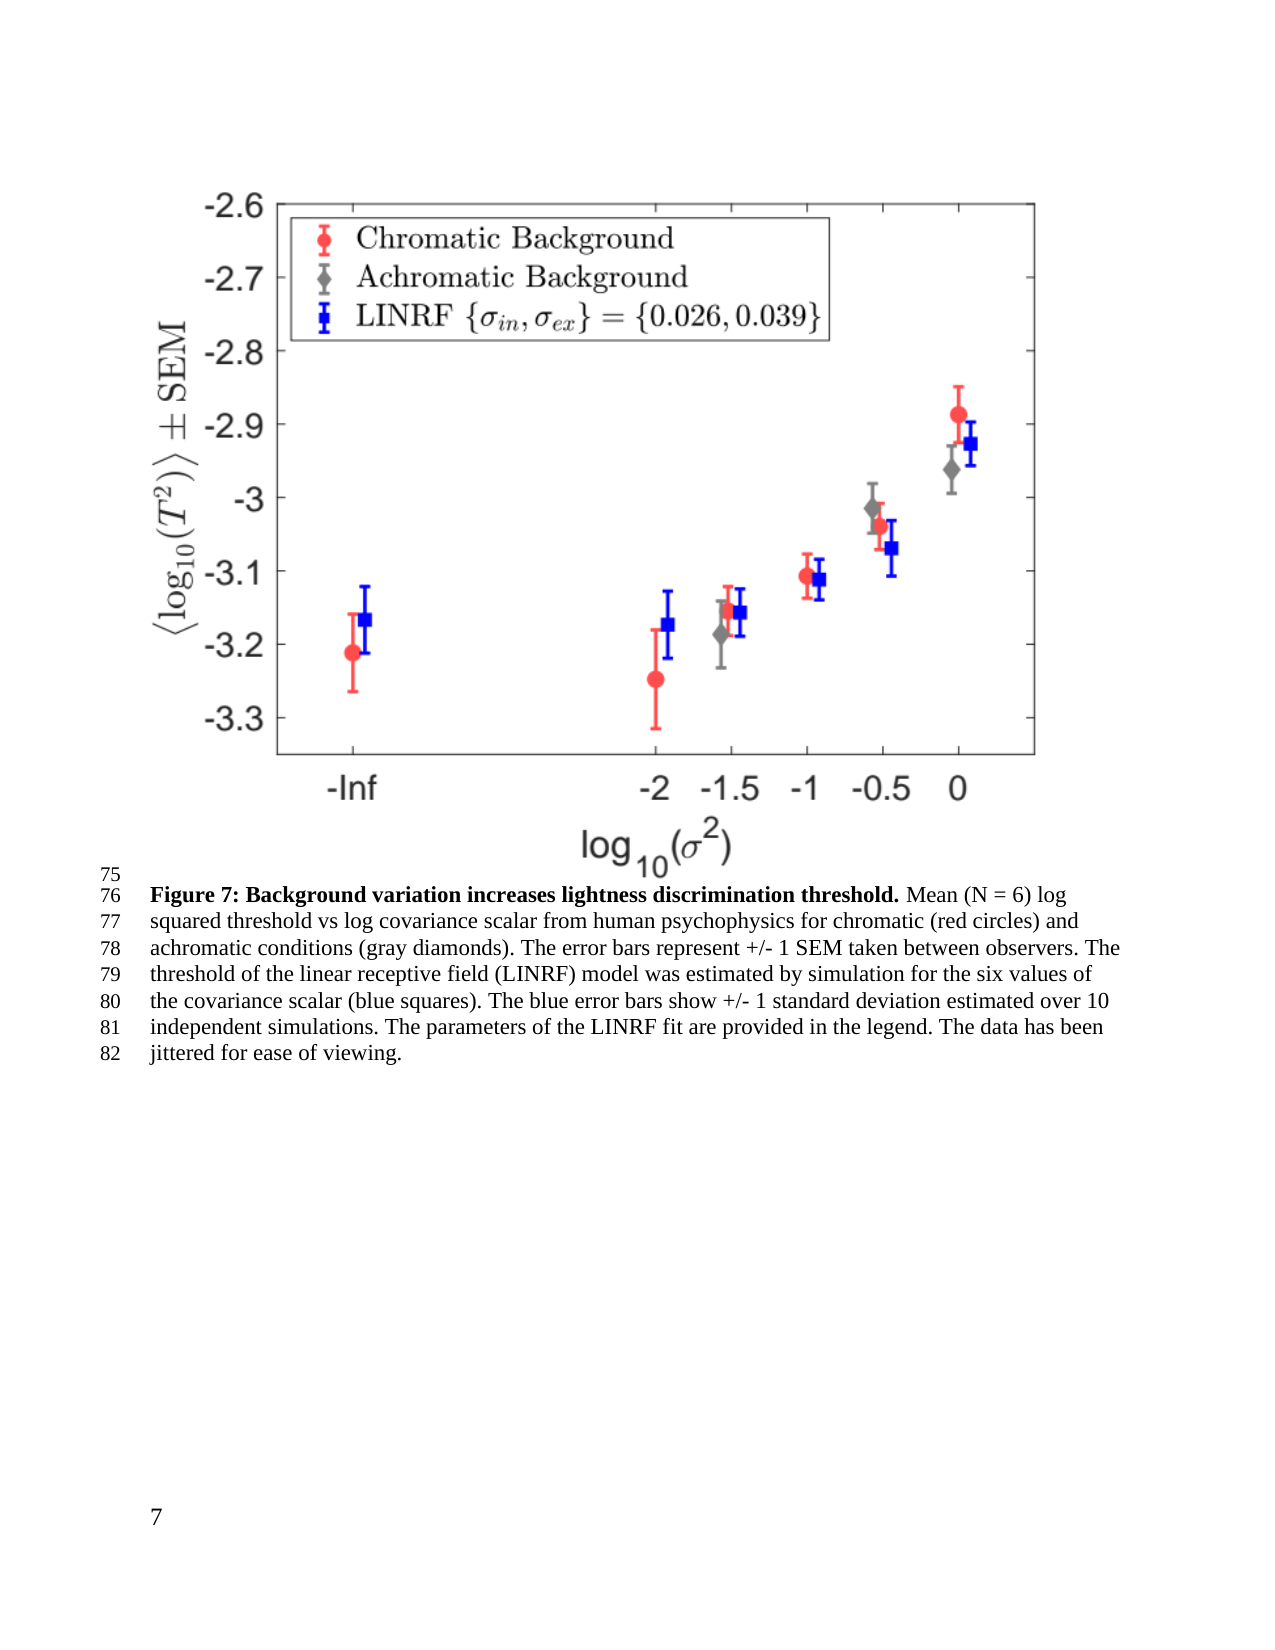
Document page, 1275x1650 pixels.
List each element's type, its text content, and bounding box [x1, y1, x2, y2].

text Figure 7: Background variation increases lightness discrimination threshold. Mean (N = 6) log squared threshold vs log covariance scalar from human psychophysics for chromatic (red circles) and achromatic conditions (gray diamonds). The error bars represent +/- 1 SEM taken between observers. The threshold of the linear receptive field (LINRF) model was estimated by simulation for the six values of the covariance scalar (blue squares). The blue error bars show +/- 1 standard deviation estimated over 10 independent simulations. The parameters of the LINRF fit are provided in the legend. The data has been jittered for ease of viewing. [150, 882, 1125, 1066]
